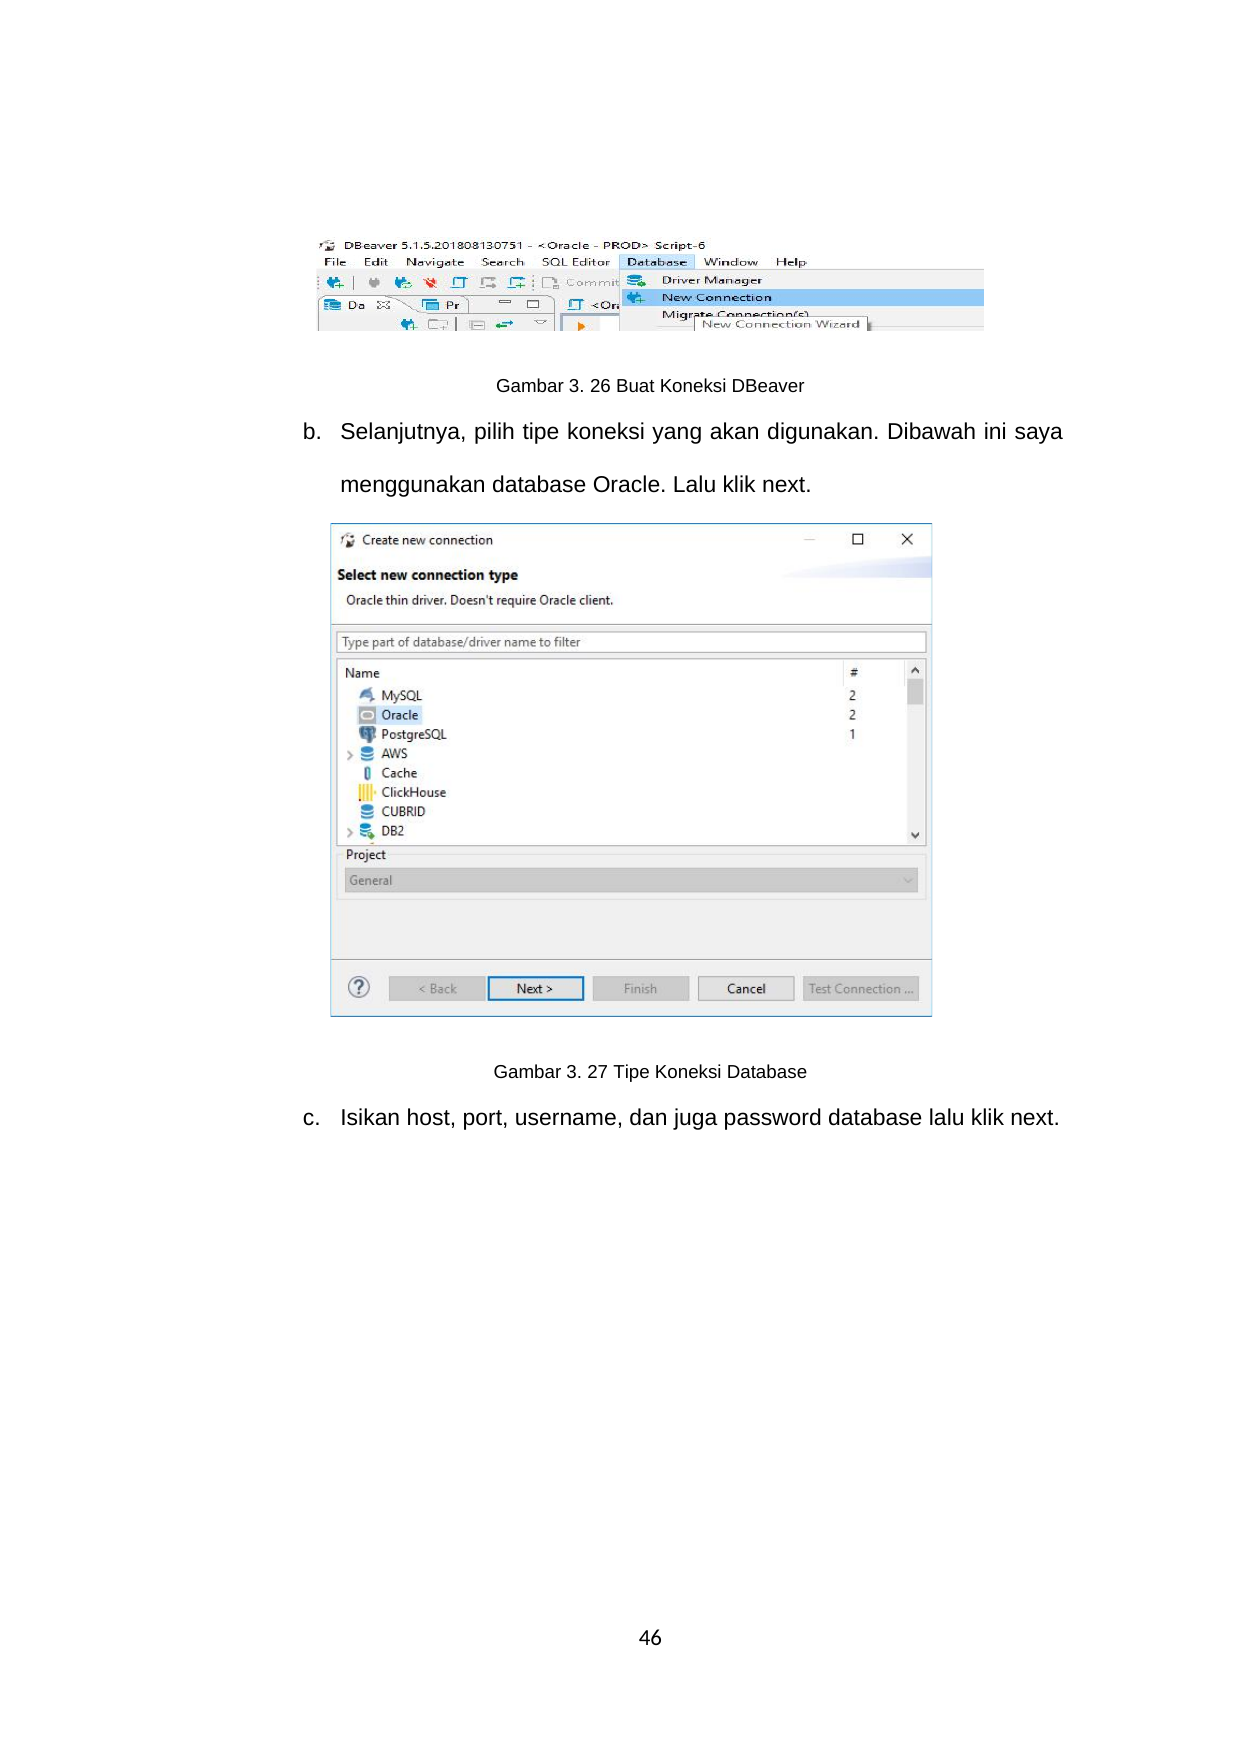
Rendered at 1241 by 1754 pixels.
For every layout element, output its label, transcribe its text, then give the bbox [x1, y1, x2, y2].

list Selanjutnya, pilih tipe koneksi yang akan digunakan. Dibawah ini saya menggunakan database Oracle. Lalu klik next. [303, 418, 1063, 497]
picture [330, 523, 933, 1017]
text Gambar 3. 26 Buat Koneksi DBeaver [237, 375, 1063, 397]
text Gambar 3. 27 Tipe Koneksi Database [237, 1061, 1063, 1082]
list Isikan host, port, username, dan juga password database lalu klik next. [303, 1104, 1063, 1130]
picture [316, 237, 984, 331]
